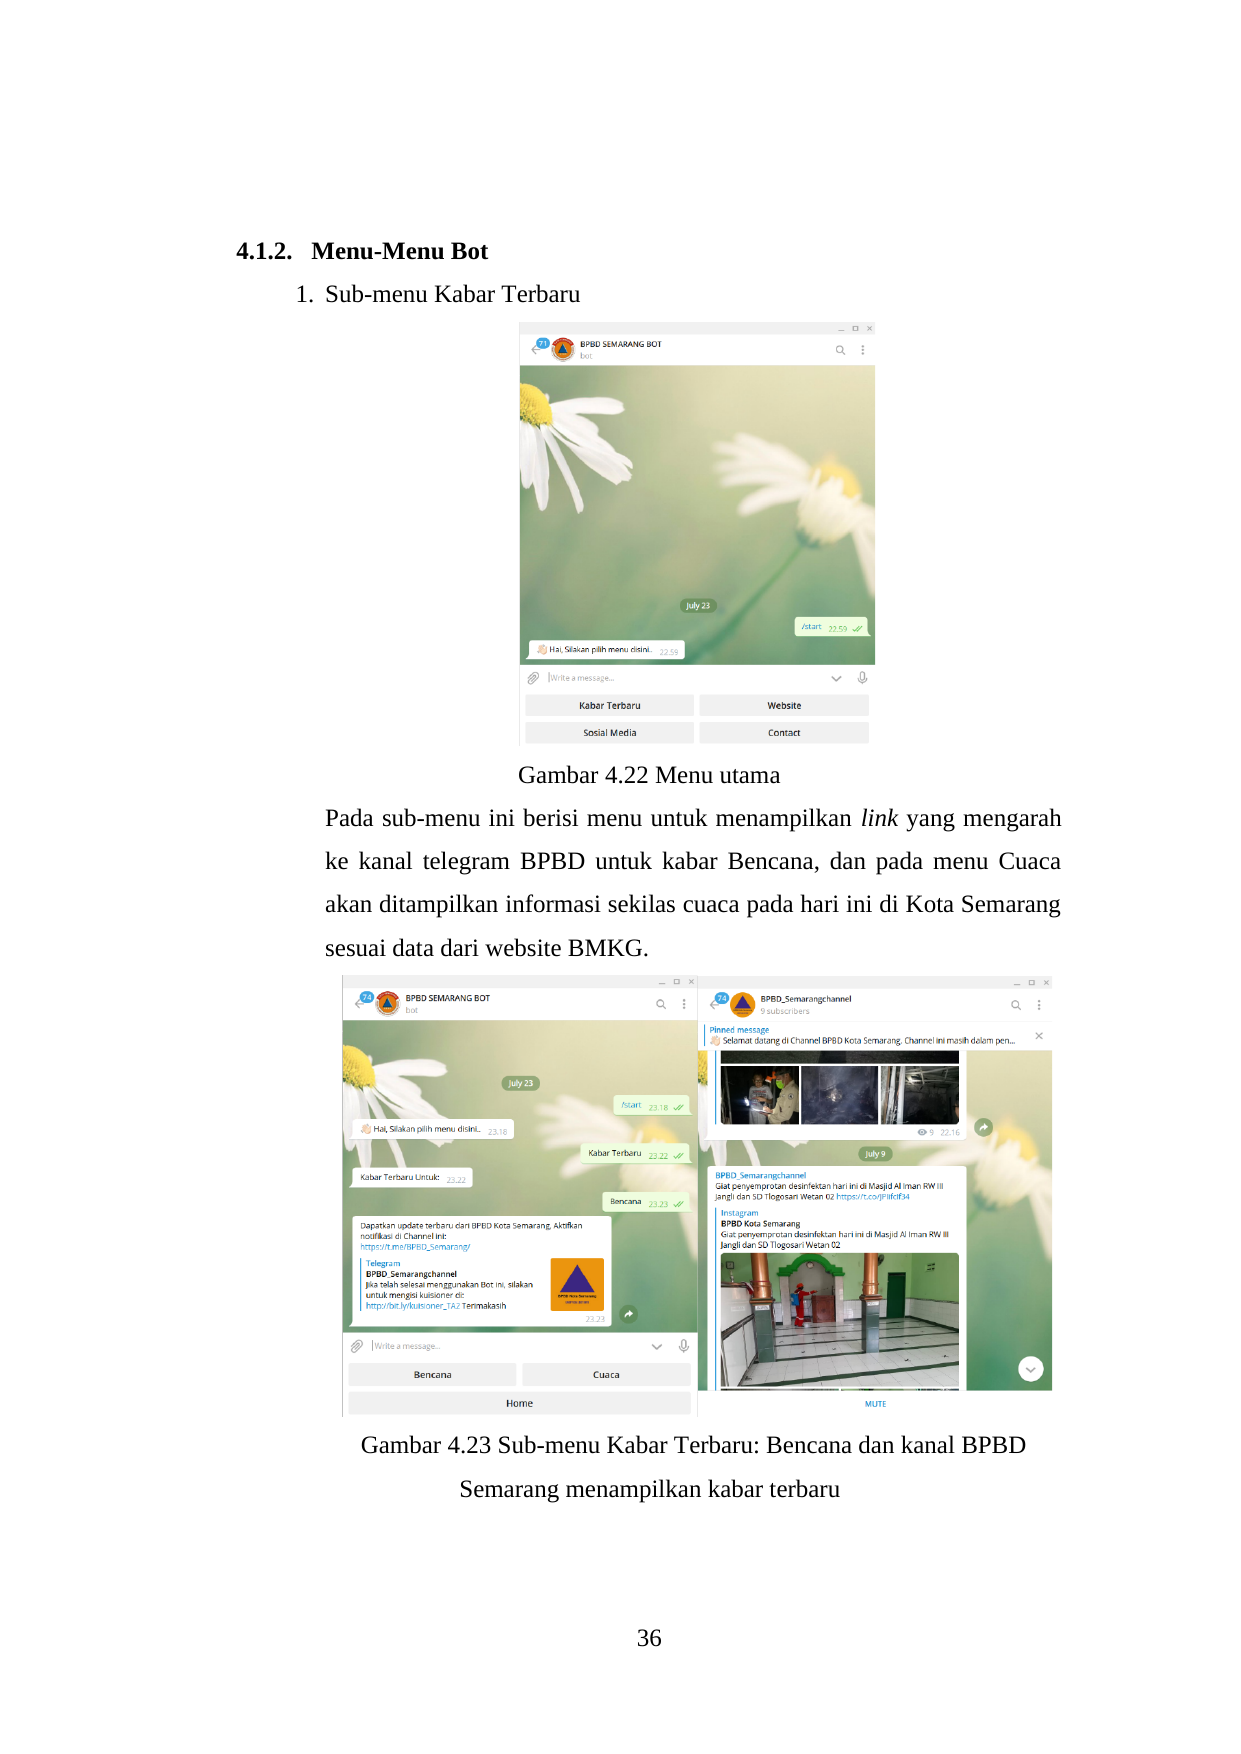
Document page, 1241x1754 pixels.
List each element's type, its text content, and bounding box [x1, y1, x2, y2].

picture [519, 322, 876, 746]
list Sub-menu Kabar Terbaru [295, 279, 1062, 308]
list Pada sub-menu ini berisi menu untuk menampilkan link yang mengarah ke kanal telegram BPBD untuk kabar Bencana, dan pada menu Cuaca akan ditampilkan informasi sekilas cuaca pada hari ini di Kota Semarang sesuai data dari website BMKG. [325, 803, 1062, 961]
picture [342, 975, 1053, 1417]
subtitle Menu-Menu Bot [236, 236, 1063, 265]
